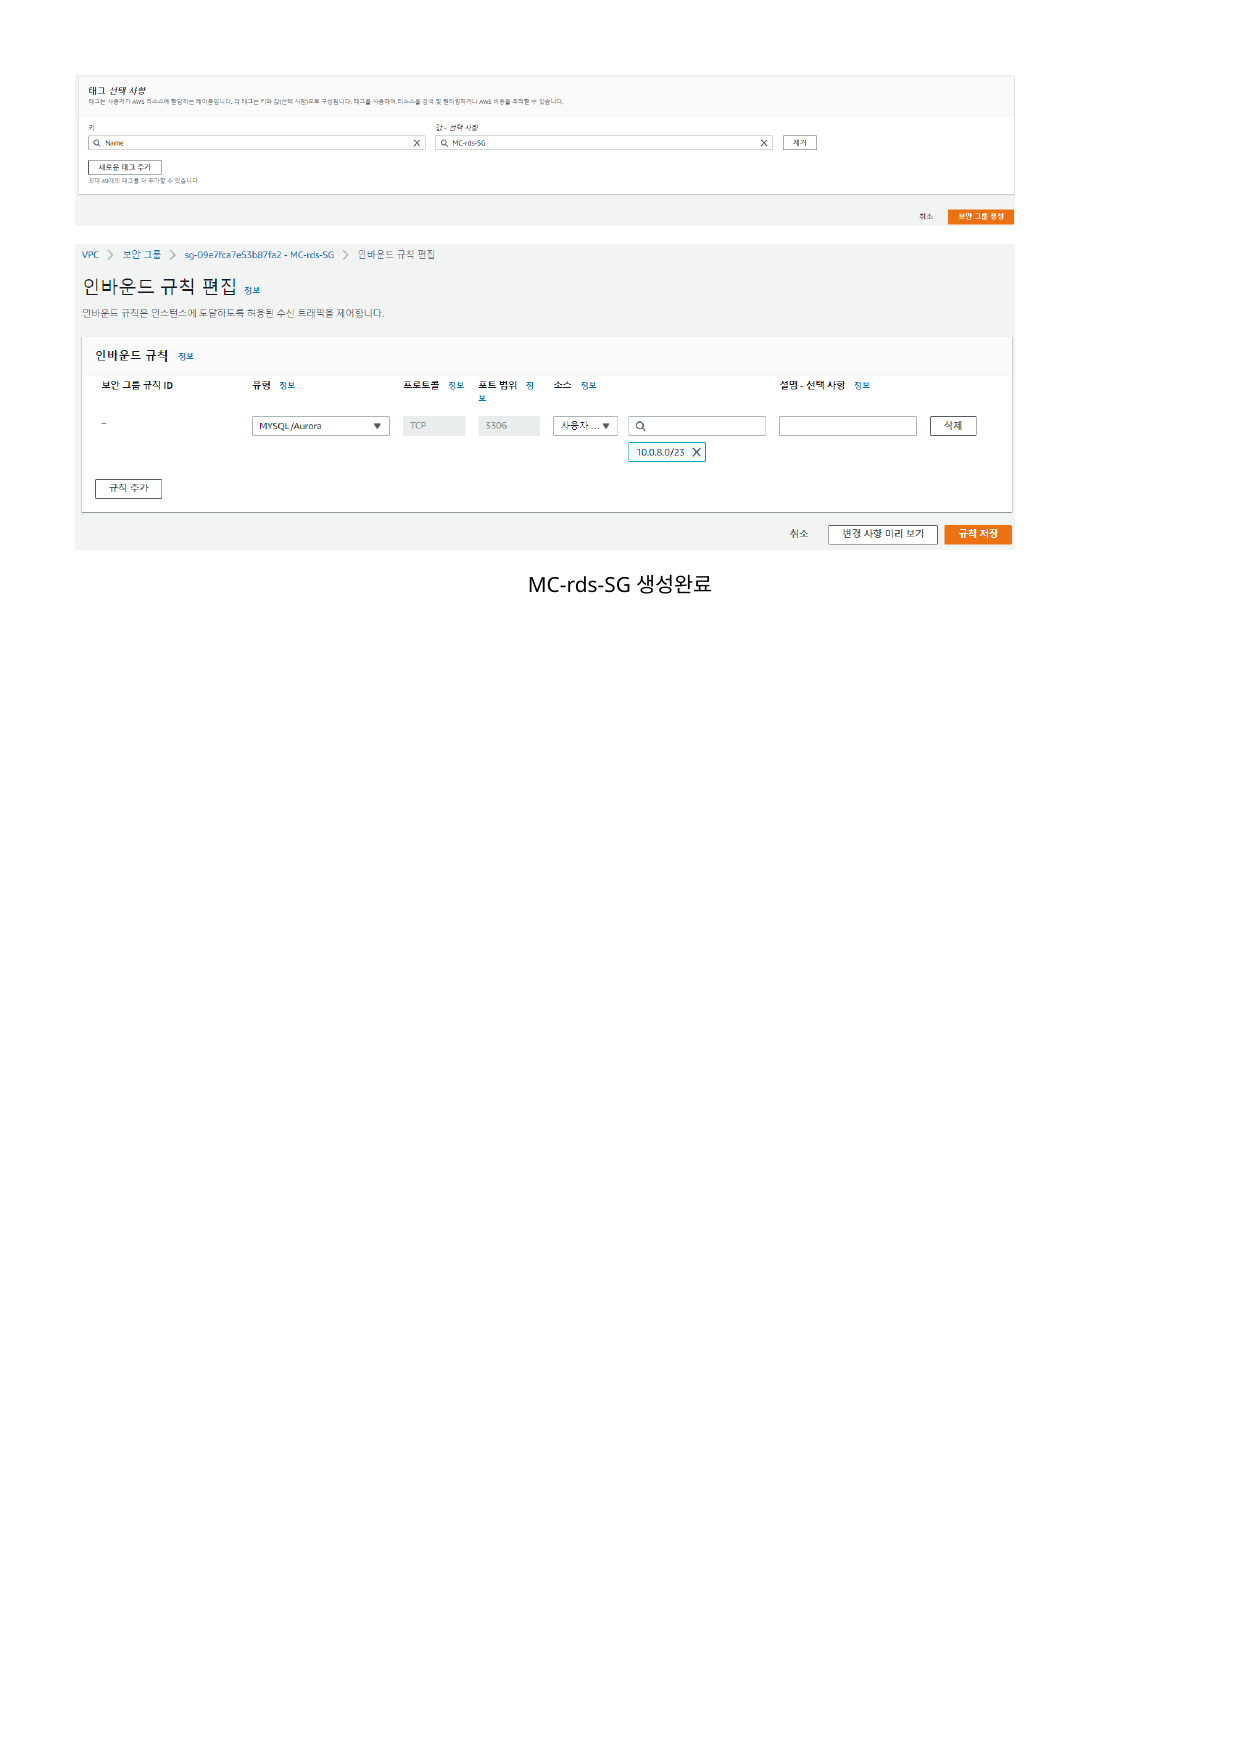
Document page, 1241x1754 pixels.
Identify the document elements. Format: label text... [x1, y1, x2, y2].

picture [75, 244, 1016, 550]
text MC-rds-SG 생성완료 [75, 569, 1165, 599]
picture [75, 75, 1016, 226]
